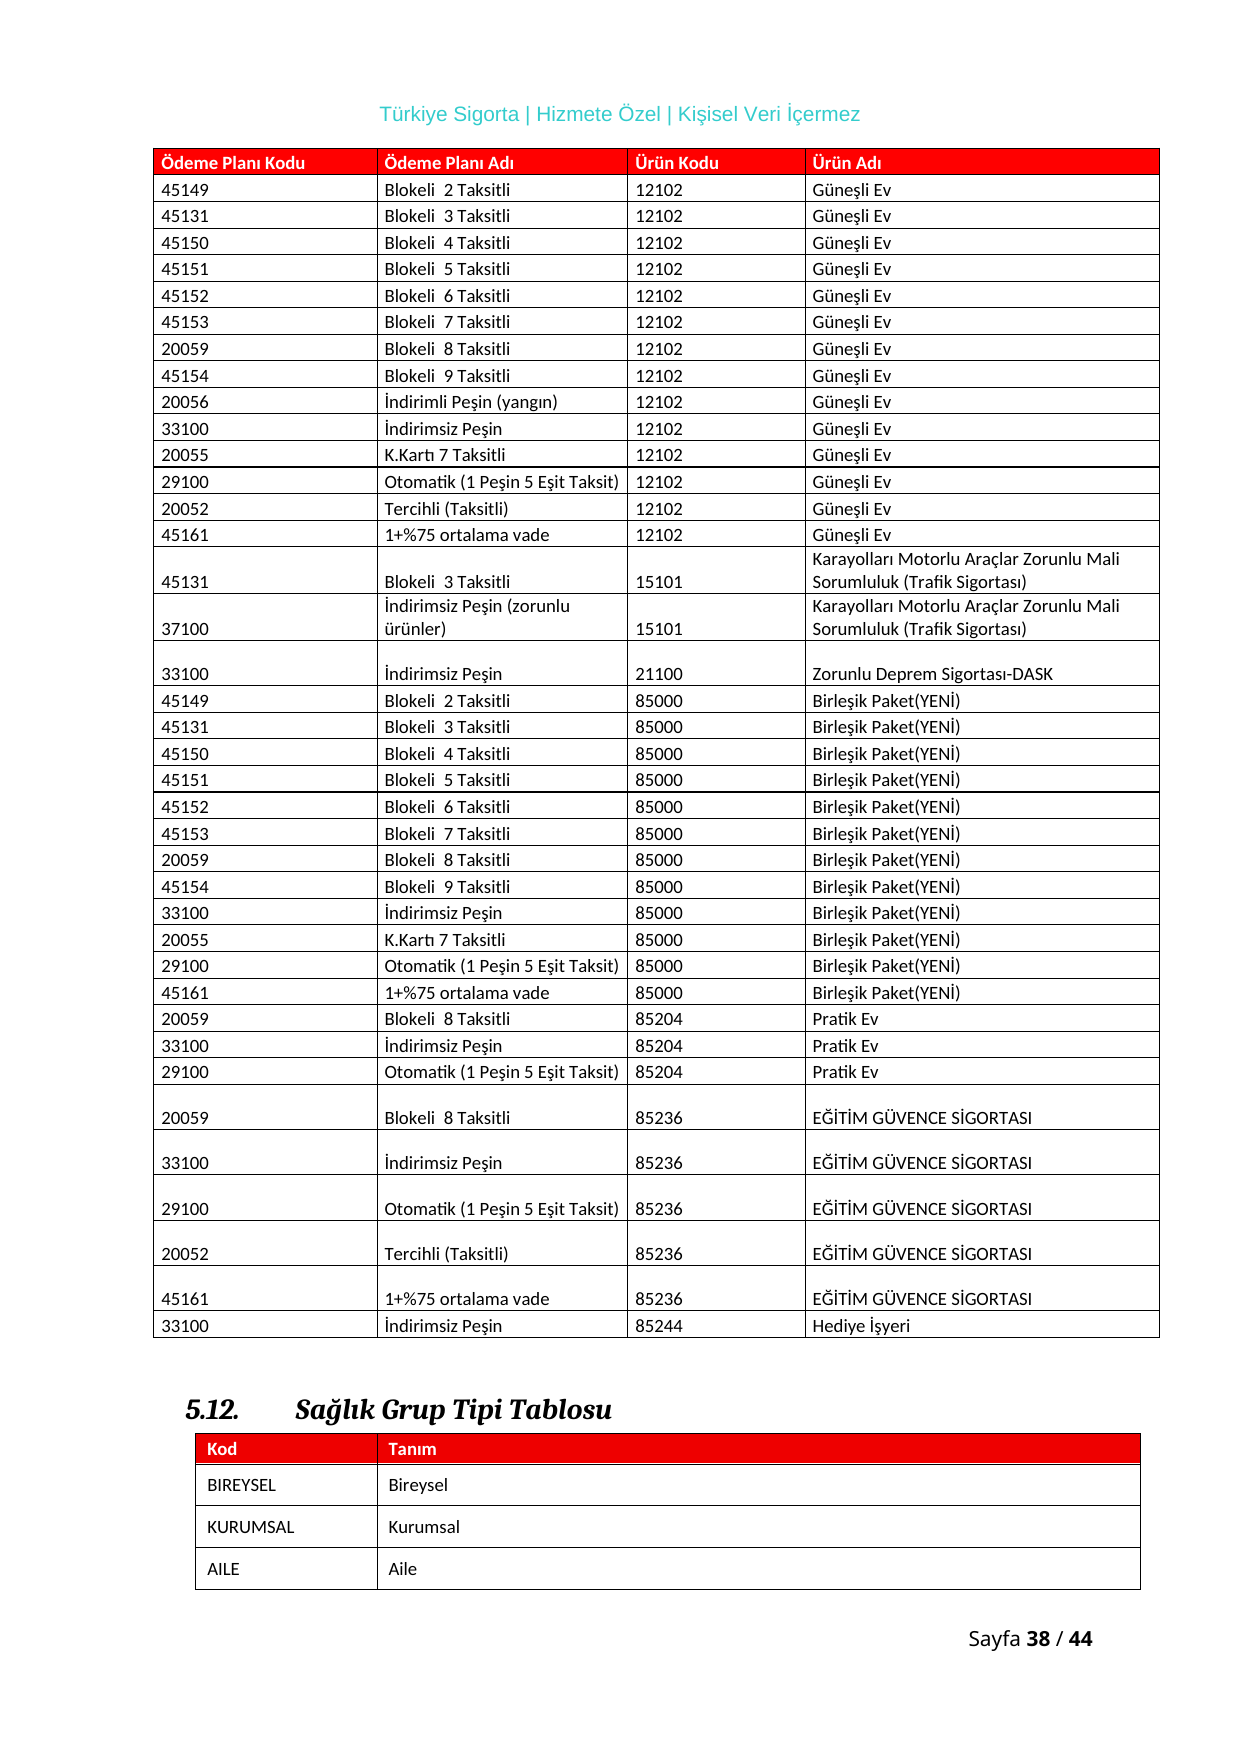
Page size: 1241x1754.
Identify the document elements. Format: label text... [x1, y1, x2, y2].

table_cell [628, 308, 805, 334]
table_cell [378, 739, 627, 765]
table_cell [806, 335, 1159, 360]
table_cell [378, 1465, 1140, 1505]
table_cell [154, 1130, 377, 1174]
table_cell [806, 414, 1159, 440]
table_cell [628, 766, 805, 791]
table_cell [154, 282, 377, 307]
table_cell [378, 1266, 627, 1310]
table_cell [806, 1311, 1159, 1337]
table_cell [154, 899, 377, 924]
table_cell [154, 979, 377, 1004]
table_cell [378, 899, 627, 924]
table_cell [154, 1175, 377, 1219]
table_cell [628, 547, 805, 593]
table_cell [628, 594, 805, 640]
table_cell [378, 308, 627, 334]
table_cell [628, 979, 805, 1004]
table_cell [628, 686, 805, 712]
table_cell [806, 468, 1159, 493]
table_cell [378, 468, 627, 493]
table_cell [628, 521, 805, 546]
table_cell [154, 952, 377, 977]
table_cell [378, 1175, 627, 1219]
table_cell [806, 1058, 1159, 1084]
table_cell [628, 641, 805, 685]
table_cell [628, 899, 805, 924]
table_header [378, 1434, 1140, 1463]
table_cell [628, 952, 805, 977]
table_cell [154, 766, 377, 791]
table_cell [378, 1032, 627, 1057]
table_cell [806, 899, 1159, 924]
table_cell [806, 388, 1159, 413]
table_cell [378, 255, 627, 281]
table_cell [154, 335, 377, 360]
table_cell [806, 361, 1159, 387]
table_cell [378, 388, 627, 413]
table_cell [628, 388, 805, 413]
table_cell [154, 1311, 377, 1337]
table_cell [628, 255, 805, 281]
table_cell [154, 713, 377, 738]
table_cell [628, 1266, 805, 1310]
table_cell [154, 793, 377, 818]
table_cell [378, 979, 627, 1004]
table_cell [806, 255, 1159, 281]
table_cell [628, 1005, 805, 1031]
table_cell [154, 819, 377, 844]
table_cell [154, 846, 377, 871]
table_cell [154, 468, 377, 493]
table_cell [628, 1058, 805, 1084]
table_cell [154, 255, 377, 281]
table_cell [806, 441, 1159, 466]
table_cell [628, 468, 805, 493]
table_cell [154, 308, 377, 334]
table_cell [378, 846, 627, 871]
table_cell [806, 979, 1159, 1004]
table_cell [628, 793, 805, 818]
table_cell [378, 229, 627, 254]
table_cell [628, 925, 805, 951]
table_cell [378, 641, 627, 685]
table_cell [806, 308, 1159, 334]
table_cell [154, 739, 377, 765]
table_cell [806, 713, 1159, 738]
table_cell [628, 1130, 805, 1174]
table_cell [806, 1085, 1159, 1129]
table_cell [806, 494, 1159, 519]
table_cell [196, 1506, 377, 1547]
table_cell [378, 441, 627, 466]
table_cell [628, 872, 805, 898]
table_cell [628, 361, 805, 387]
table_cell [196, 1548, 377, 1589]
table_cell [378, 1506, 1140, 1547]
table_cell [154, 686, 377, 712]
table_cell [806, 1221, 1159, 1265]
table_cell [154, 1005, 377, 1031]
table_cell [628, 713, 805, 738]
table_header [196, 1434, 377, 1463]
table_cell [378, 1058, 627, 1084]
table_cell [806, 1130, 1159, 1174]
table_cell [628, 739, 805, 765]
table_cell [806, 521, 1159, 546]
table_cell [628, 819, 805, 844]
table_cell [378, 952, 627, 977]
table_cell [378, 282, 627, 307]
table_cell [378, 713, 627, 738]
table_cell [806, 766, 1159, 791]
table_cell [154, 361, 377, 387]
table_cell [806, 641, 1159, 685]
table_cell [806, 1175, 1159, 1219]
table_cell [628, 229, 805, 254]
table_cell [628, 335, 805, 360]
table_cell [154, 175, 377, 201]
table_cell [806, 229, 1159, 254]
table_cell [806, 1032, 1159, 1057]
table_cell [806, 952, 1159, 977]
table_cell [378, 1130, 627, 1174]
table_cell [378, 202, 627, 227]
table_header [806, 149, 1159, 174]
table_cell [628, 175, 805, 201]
subtitle Sağlık Grup Tipi Tablosu [185, 1393, 1092, 1427]
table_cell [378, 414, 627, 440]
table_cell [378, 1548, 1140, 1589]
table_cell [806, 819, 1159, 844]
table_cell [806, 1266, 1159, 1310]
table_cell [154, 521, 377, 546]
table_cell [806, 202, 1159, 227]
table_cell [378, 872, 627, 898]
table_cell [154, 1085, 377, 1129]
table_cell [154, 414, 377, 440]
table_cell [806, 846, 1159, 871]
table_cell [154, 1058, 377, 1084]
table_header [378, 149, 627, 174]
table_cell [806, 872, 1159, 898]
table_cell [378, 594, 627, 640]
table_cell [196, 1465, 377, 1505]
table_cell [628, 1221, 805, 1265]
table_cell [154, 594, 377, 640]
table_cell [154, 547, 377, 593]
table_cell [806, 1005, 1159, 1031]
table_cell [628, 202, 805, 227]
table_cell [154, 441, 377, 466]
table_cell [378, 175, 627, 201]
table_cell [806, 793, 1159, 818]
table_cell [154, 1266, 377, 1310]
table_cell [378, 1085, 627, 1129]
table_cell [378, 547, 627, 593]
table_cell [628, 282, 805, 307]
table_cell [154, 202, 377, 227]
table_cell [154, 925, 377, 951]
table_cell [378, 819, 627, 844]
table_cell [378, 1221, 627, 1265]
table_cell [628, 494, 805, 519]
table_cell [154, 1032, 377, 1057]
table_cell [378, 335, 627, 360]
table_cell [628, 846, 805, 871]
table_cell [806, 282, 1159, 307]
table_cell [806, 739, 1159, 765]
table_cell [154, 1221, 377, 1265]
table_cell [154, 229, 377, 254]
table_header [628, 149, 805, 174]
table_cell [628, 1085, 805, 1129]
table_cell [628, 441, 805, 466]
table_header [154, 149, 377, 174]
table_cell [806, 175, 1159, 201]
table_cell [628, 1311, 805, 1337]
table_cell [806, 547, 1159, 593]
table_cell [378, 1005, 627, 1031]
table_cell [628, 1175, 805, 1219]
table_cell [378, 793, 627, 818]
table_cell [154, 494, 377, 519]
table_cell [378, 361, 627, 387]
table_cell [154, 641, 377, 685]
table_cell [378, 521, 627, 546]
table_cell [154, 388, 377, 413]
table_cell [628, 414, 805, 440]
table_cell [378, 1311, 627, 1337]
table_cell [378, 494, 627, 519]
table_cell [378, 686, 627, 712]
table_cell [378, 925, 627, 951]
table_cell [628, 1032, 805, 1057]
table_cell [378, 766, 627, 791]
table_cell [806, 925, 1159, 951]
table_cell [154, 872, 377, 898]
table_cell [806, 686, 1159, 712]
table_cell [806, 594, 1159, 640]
